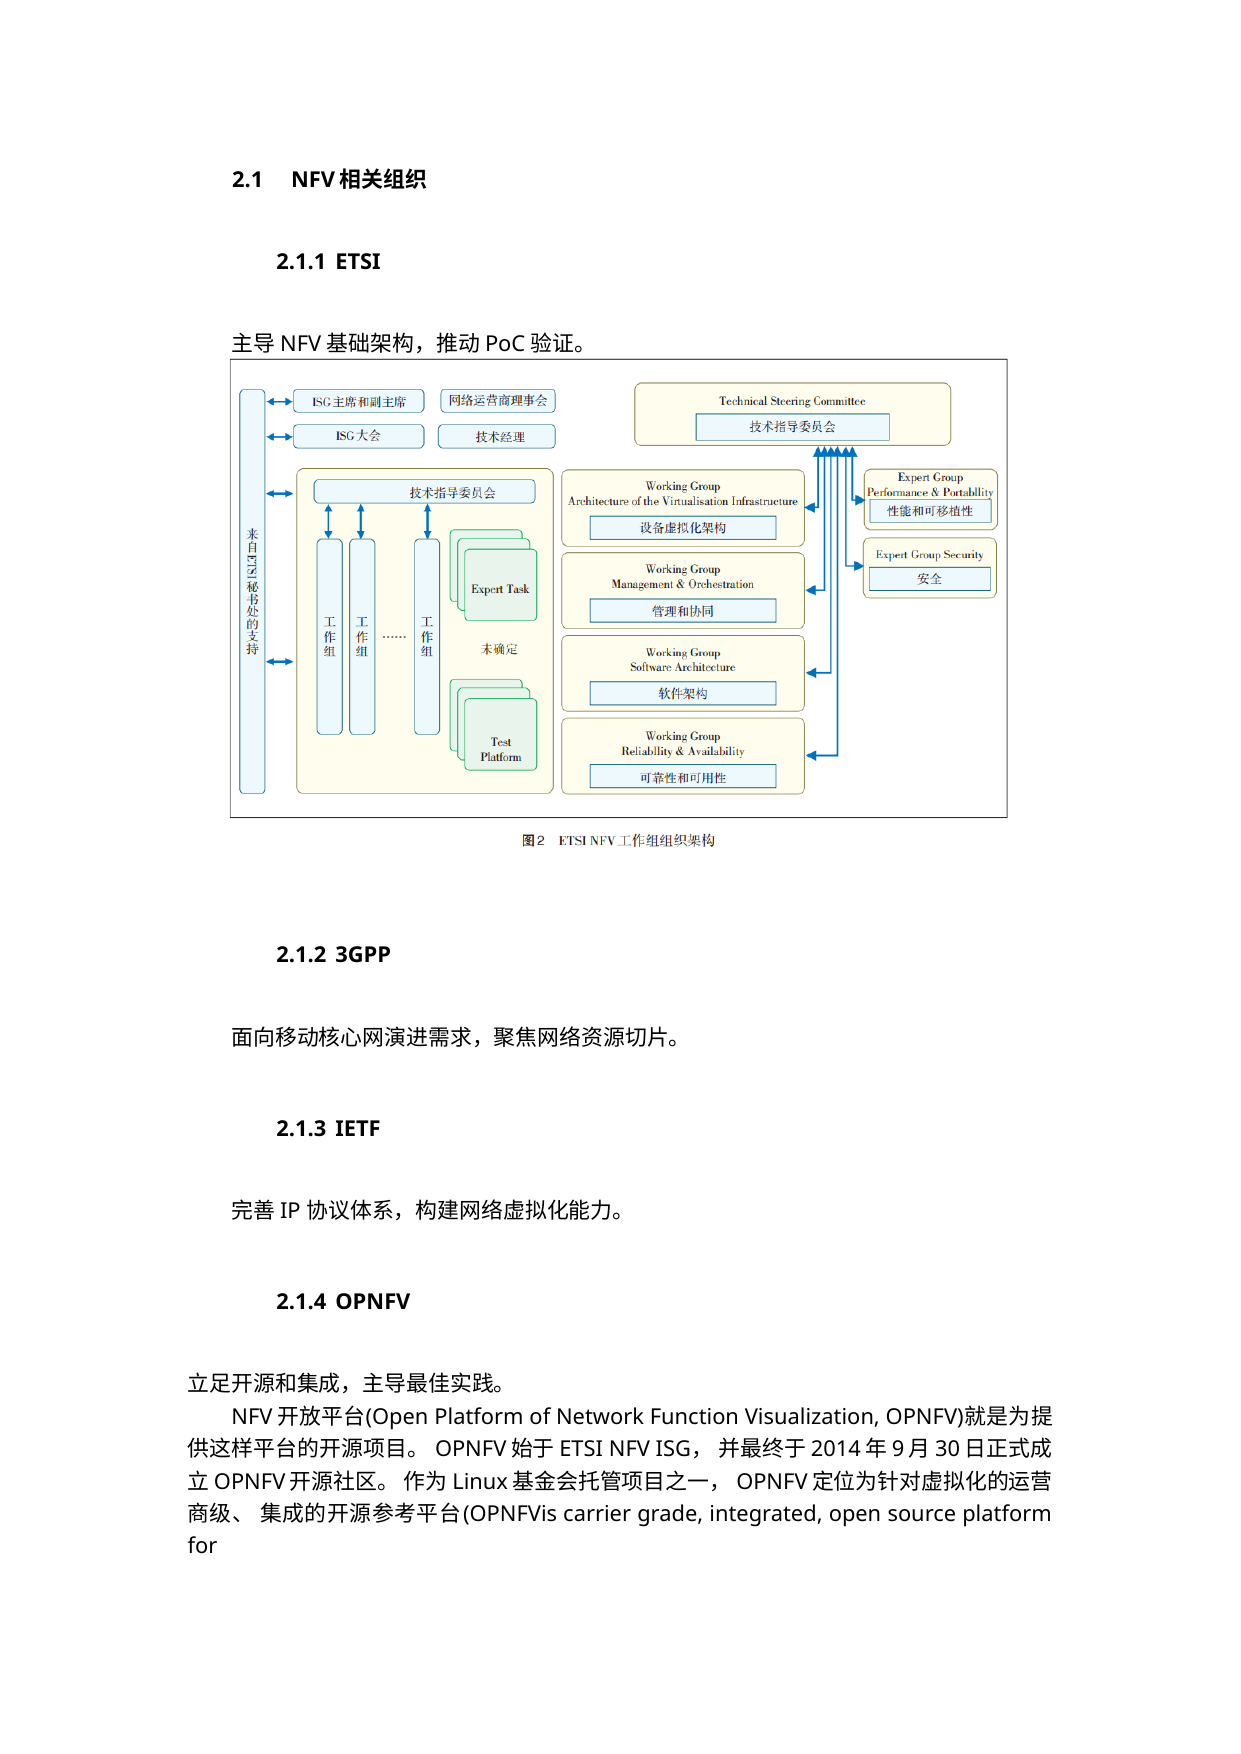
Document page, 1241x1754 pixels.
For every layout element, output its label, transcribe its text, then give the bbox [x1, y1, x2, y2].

subtitle 3GPP [276, 938, 1053, 971]
subtitle OPNFV [276, 1285, 1053, 1317]
text 完善 IP 协议体系，构建网络虚拟化能力。 [187, 1193, 1053, 1225]
text 立足开源和集成，主导最佳实践。 [187, 1366, 1053, 1398]
subtitle ETSI [276, 245, 1053, 277]
subtitle NFV相关组织 [232, 162, 1053, 194]
picture [227, 358, 1014, 852]
subtitle IETF [276, 1111, 1053, 1144]
text 主导 NFV 基础架构，推动 PoC 验证。 [187, 326, 1053, 358]
text 面向移动核心网演进需求，聚焦网络资源切片。 [187, 1019, 1053, 1052]
text NFV开放平台(Open Platform of Network Function Visualization, OPNFV)就是为提供这样平台的开源项目。 OPNFV始于ETSI NFV ISG， 并最终于2014年9月30日正式成立OPNFV开源社区。 作为Linux基金会托管项目之一， OPNFV定位为针对虚拟化的运营商级、 集成的开源参考平台(OPNFVis carrier grade, integrated, open source platform for [187, 1398, 1053, 1561]
